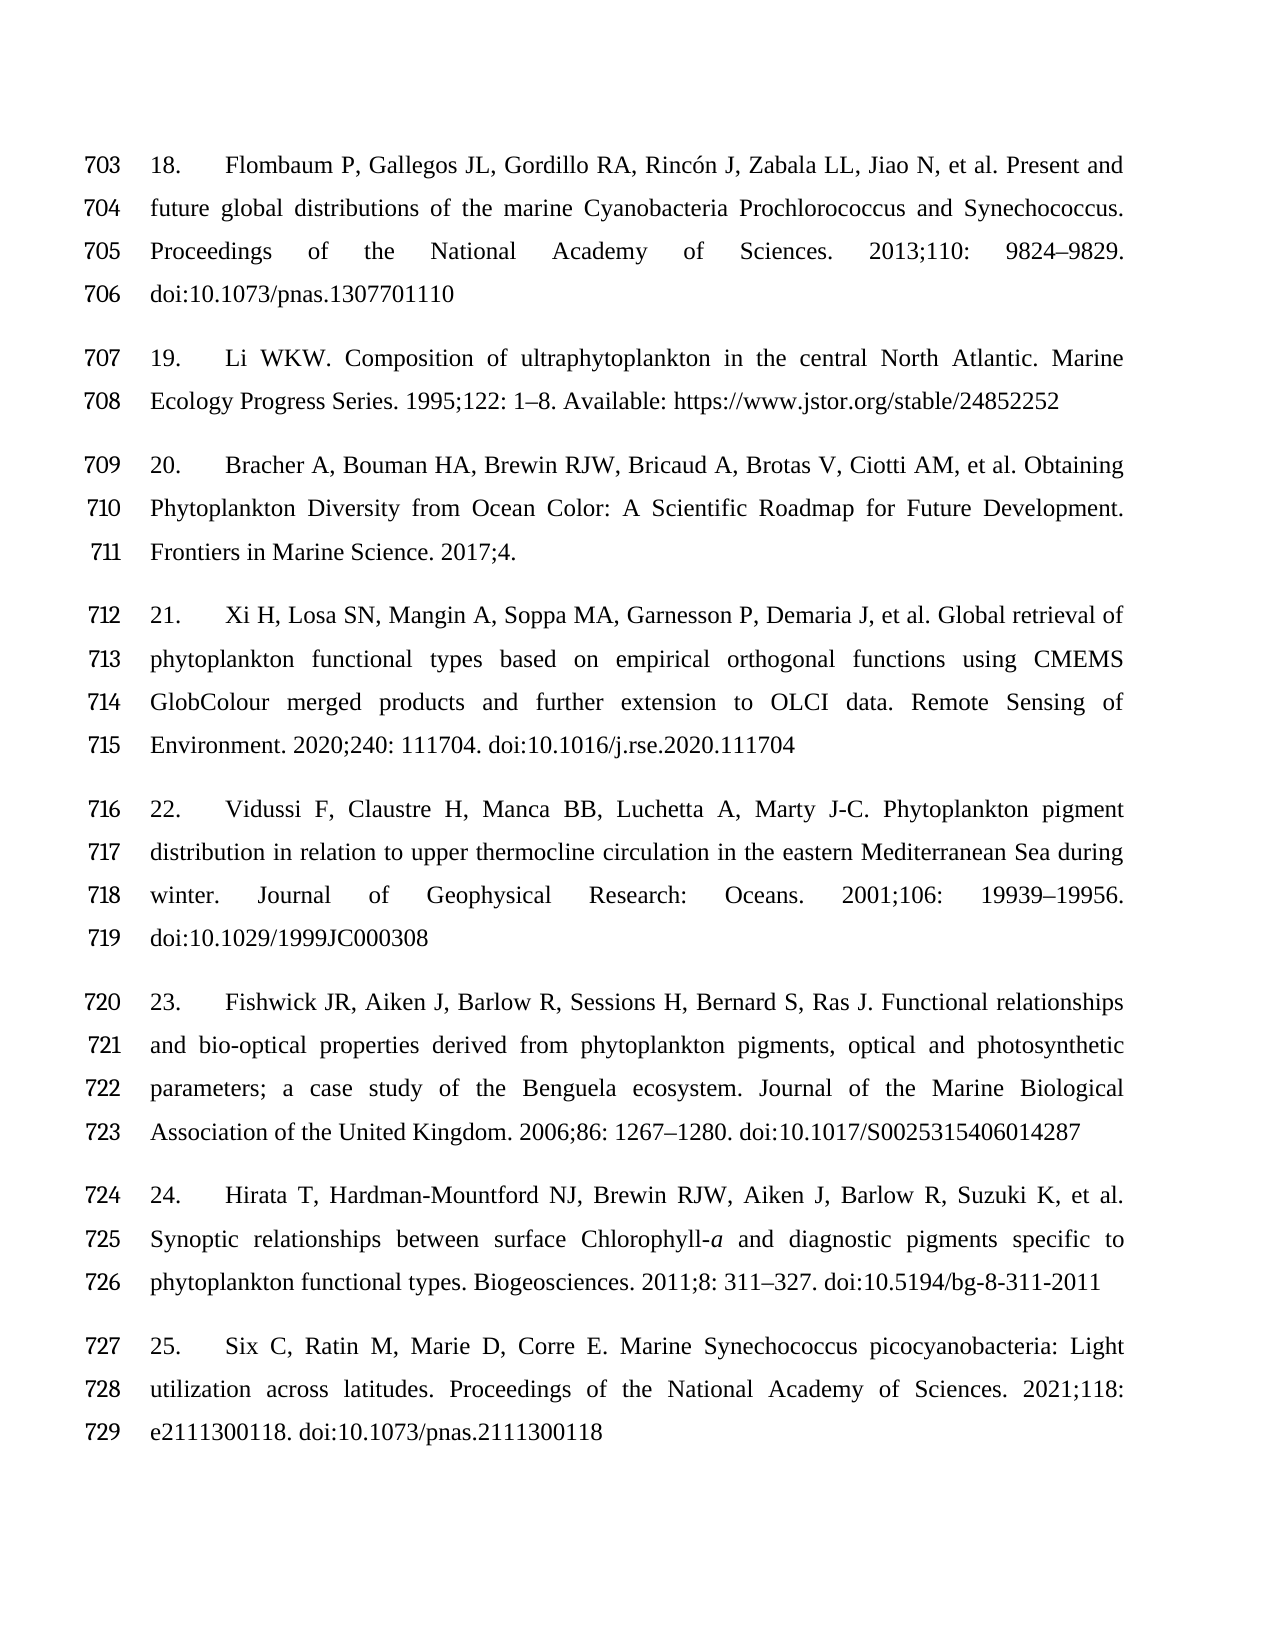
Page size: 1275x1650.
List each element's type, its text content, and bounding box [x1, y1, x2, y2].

text 21. Xi H, Losa SN, Mangin A, Soppa MA, Garnesson P, Demaria J, et al. Global retrieval of phytoplankton functional types based on empirical orthogonal functions using CMEMS GlobColour merged products and further extension to OLCI data. Remote Sensing of Environment. 2020;240: 111704. doi:10.1016/j.rse.2020.111704 [150, 601, 1125, 759]
text 19. Li WKW. Composition of ultraphytoplankton in the central North Atlantic. Marine Ecology Progress Series. 1995;122: 1–8. Available: https://www.jstor.org/stable/24852252 [150, 343, 1125, 415]
text 22. Vidussi F, Claustre H, Manca BB, Luchetta A, Marty J-C. Phytoplankton pigment distribution in relation to upper thermocline circulation in the eastern Mediterranean Sea during winter. Journal of Geophysical Research: Oceans. 2001;106: 19939–19956. doi:10.1029/1999JC000308 [150, 794, 1125, 952]
text 25. Six C, Ratin M, Marie D, Corre E. Marine Synechococcus picocyanobacteria: Light utilization across latitudes. Proceedings of the National Academy of Sciences. 2021;118: e2111300118. doi:10.1073/pnas.2111300118 [150, 1331, 1125, 1446]
text 23. Fishwick JR, Aiken J, Barlow R, Sessions H, Bernard S, Ras J. Functional relationships and bio-optical properties derived from phytoplankton pigments, optical and photosynthetic parameters; a case study of the Benguela ecosystem. Journal of the Marine Biological Association of the United Kingdom. 2006;86: 1267–1280. doi:10.1017/S0025315406014287 [150, 987, 1125, 1145]
text 18. Flombaum P, Gallegos JL, Gordillo RA, Rincón J, Zabala LL, Jiao N, et al. Present and future global distributions of the marine Cyanobacteria Prochlorococcus and Synechococcus. Proceedings of the National Academy of Sciences. 2013;110: 9824–9829. doi:10.1073/pnas.1307701110 [150, 150, 1125, 308]
text 20. Bracher A, Bouman HA, Brewin RJW, Bricaud A, Brotas V, Ciotti AM, et al. Obtaining Phytoplankton Diversity from Ocean Color: A Scientific Roadmap for Future Development. Frontiers in Marine Science. 2017;4. [150, 450, 1125, 565]
text 24. Hirata T, Hardman-Mountford NJ, Brewin RJW, Aiken J, Barlow R, Suzuki K, et al. Synoptic relationships between surface Chlorophyll-a and diagnostic pigments specific to phytoplankton functional types. Biogeosciences. 2011;8: 311–327. doi:10.5194/bg-8-311-2011 [150, 1181, 1125, 1296]
